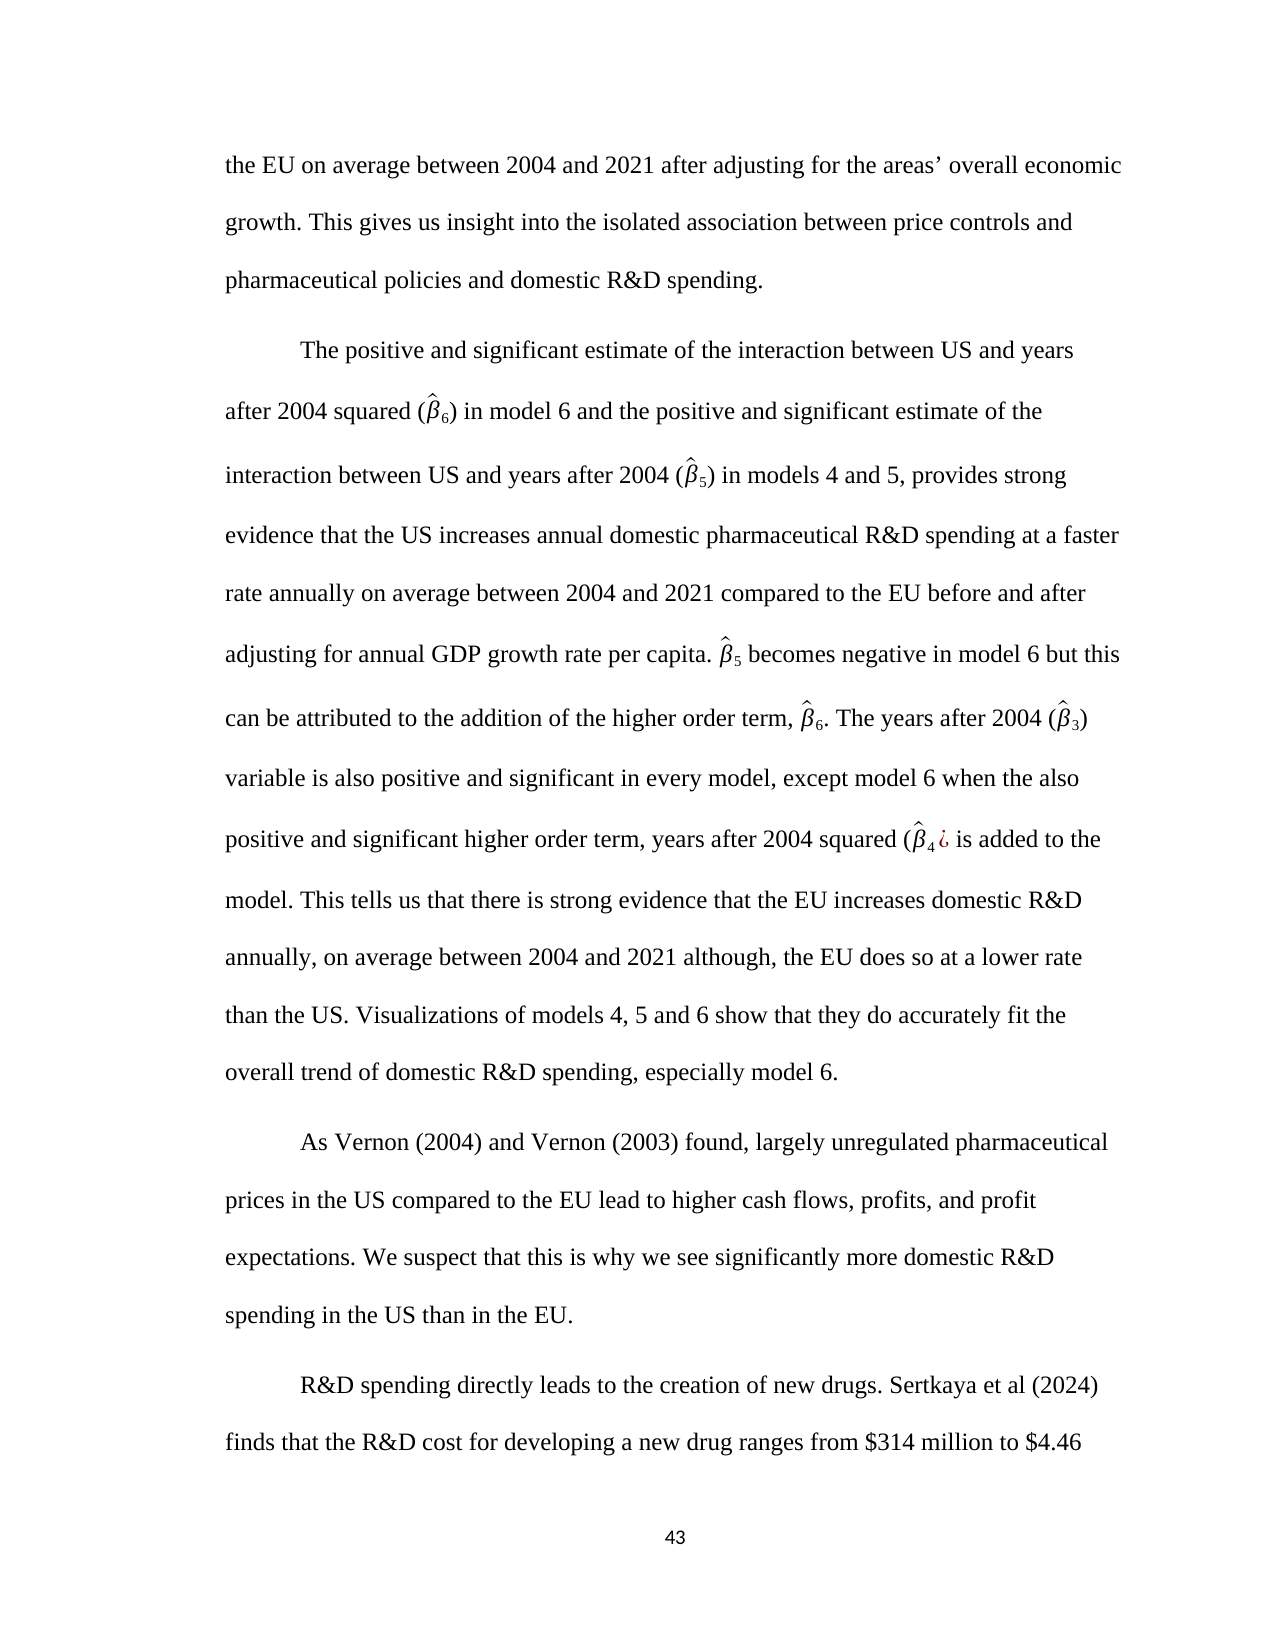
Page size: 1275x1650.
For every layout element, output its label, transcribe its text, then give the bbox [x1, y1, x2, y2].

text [225, 150, 1125, 294]
text As Vernon (2004) and Vernon (2003) found, largely unregulated pharmaceutical prices in the US compared to the EU lead to higher cash flows, profits, and profit expectations. We suspect that this is why we see significantly more domestic R&D spending in the US than in the EU. [225, 1127, 1125, 1328]
text The positive and significant estimate of the interaction between US and years after 2004 squared () in model 6 and the positive and significant estimate of the interaction between US and years after 2004 () in models 4 and 5, provides strong evidence that the US increases annual domestic pharmaceutical R&D spending at a faster rate annually on average between 2004 and 2021 compared to the EU before and after adjusting for annual GDP growth rate per capita. becomes negative in model 6 but this can be attributed to the addition of the higher order term, . The years after 2004 () variable is also positive and significant in every model, except model 6 when the also positive and significant higher order term, years after 2004 squared ( is added to the model. This tells us that there is strong evidence that the EU increases domestic R&D annually, on average between 2004 and 2021 although, the EU does so at a lower rate than the US. Visualizations of models 4, 5 and 6 show that they do accurately fit the overall trend of domestic R&D spending, especially model 6. [225, 335, 1125, 1086]
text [225, 1370, 1125, 1456]
